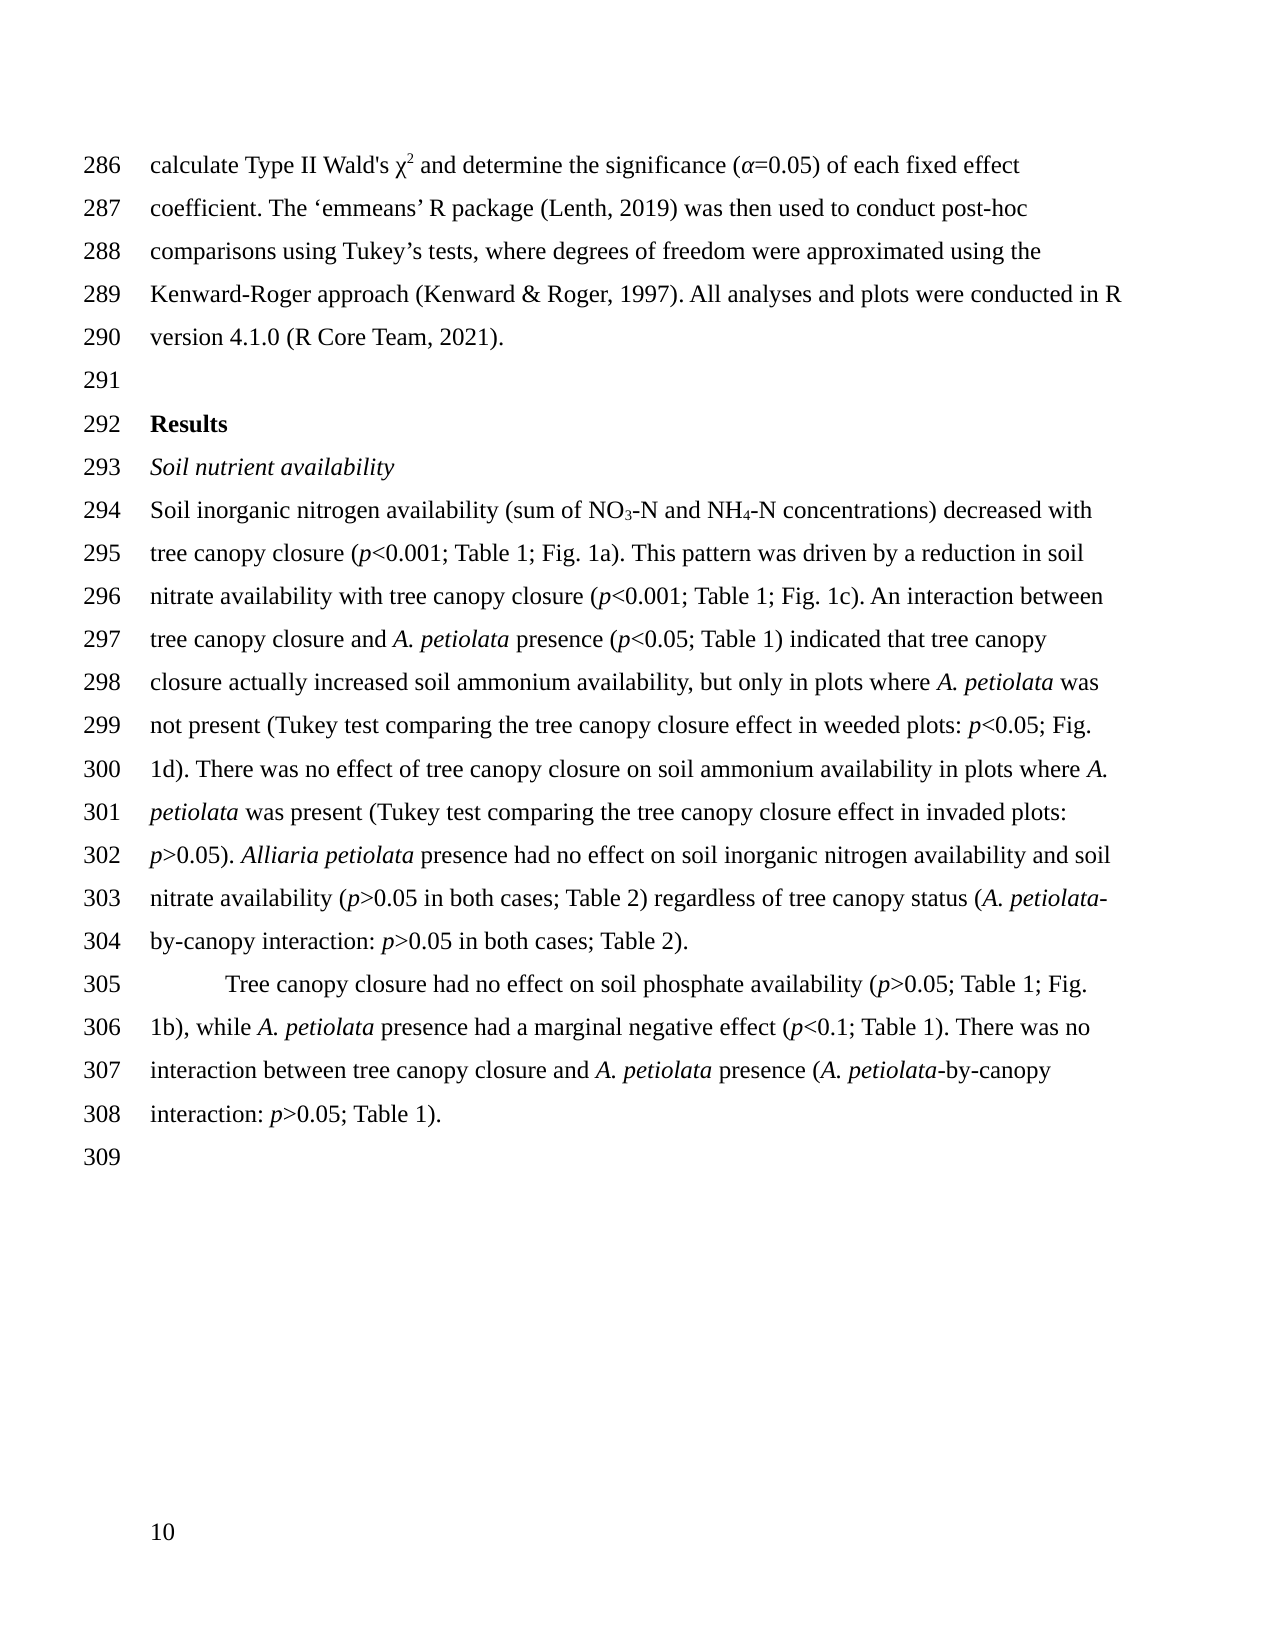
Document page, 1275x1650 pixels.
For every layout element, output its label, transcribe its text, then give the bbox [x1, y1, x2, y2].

text Tree canopy closure had no effect on soil phosphate availability (p>0.05; Table 1; Fig. 1b), while A. petiolata presence had a marginal negative effect (p<0.1; Table 1). There was no interaction between tree canopy closure and A. petiolata presence (A. petiolata-by-canopy interaction: p>0.05; Table 1). [150, 969, 1125, 1127]
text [150, 150, 1125, 351]
text Soil inorganic nitrogen availability (sum of NO3-N and NH4-N concentrations) decreased with tree canopy closure (p<0.001; Table 1; Fig. 1a). This pattern was driven by a reduction in soil nitrate availability with tree canopy closure (p<0.001; Table 1; Fig. 1c). An interaction between tree canopy closure and A. petiolata presence (p<0.05; Table 1) indicated that tree canopy closure actually increased soil ammonium availability, but only in plots where A. petiolata was not present (Tukey test comparing the tree canopy closure effect in weeded plots: p<0.05; Fig. 1d). There was no effect of tree canopy closure on soil ammonium availability in plots where A. petiolata was present (Tukey test comparing the tree canopy closure effect in invaded plots: p>0.05). Alliaria petiolata presence had no effect on soil inorganic nitrogen availability and soil nitrate availability (p>0.05 in both cases; Table 2) regardless of tree canopy status (A. petiolata-by-canopy interaction: p>0.05 in both cases; Table 2). [150, 495, 1125, 955]
text Results [150, 409, 1125, 437]
text Soil nutrient availability [150, 452, 1125, 481]
